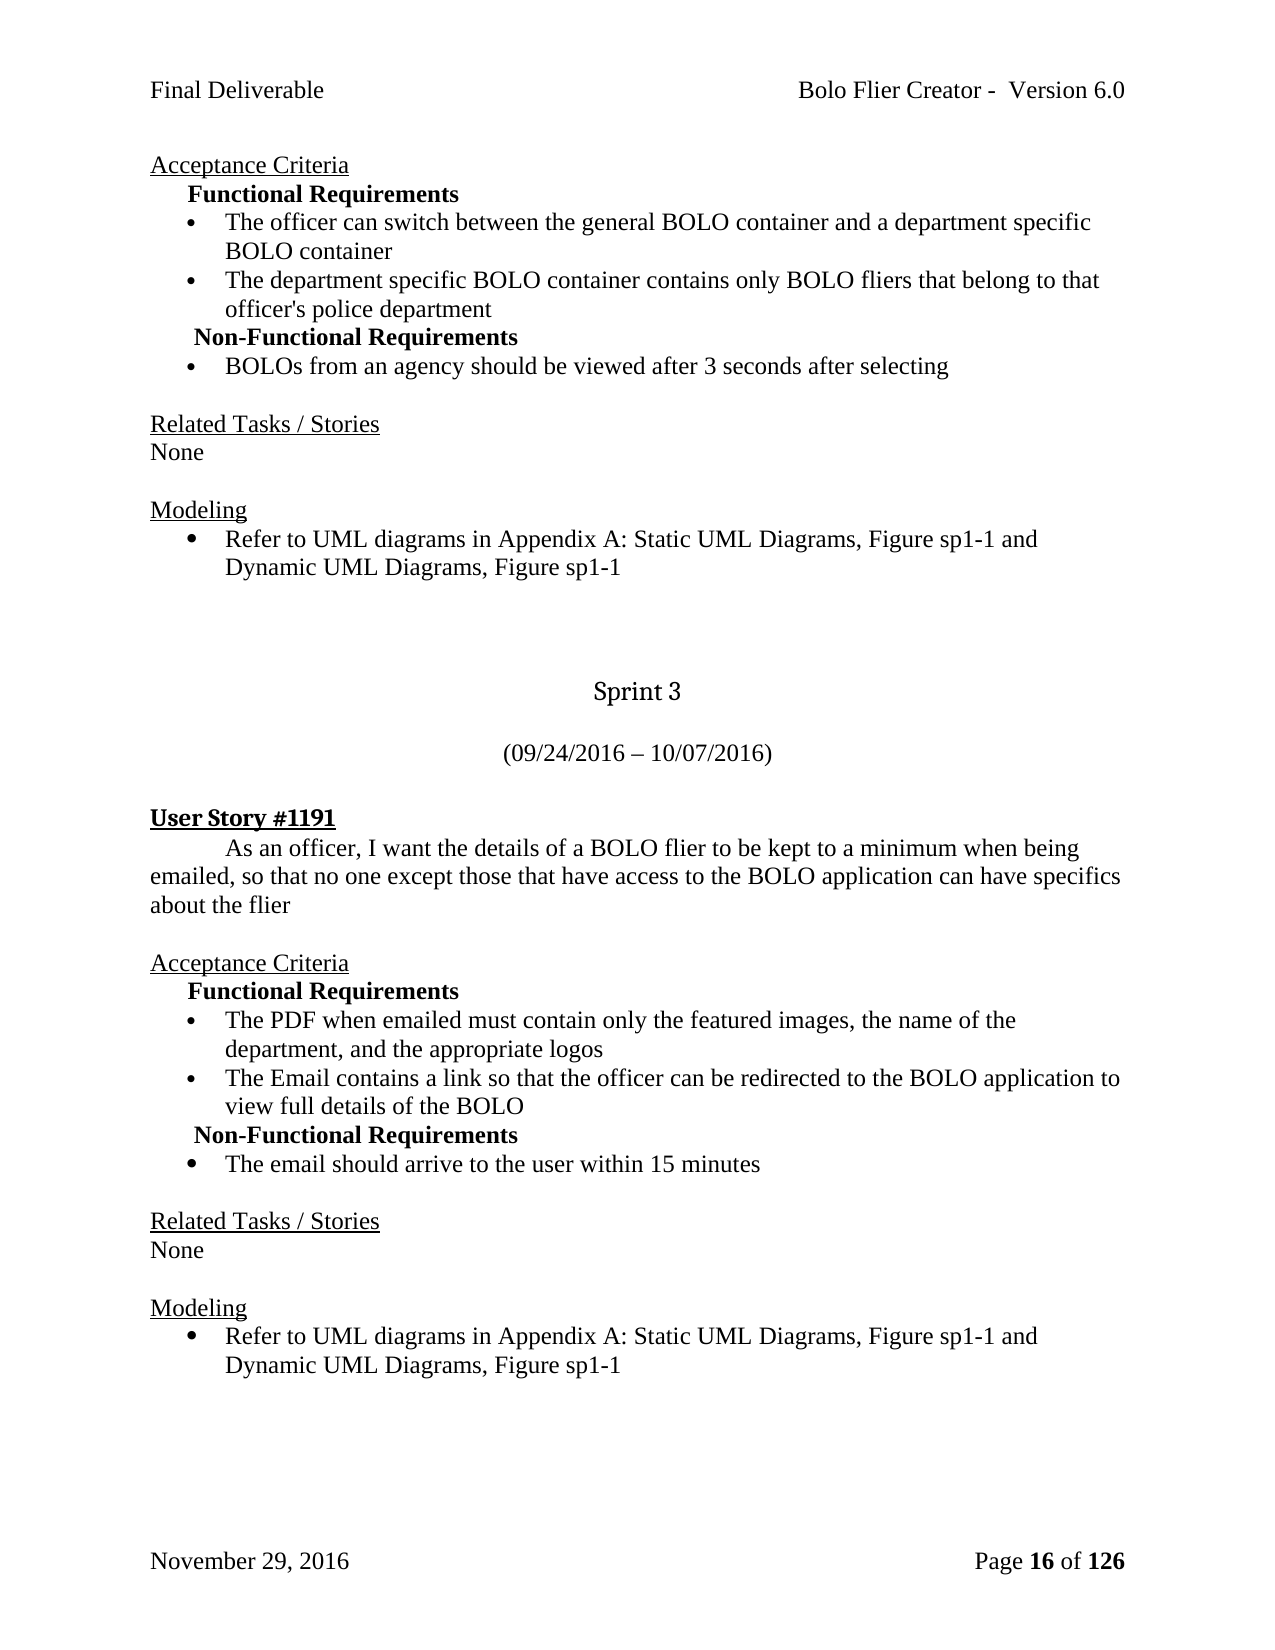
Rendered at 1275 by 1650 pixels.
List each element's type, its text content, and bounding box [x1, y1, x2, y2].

list Refer to UML diagrams in Appendix A: Static UML Diagrams, Figure sp1-1 and Dynamic UML Diagrams, Figure sp1-1 [187, 1321, 1125, 1379]
text Modeling [150, 495, 1125, 524]
text As an officer, I want the details of a BOLO flier to be kept to a minimum when being emailed, so that no one except those that have access to the BOLO application can have specifics about the flier [150, 833, 1125, 919]
subtitle User Story #1191 [150, 804, 1125, 833]
text Modeling [150, 1293, 1125, 1321]
list BOLOs from an agency should be viewed after 3 seconds after selecting [187, 351, 1125, 380]
text Functional Requirements [150, 976, 1125, 1005]
text (09/24/2016 – 10/07/2016) [150, 738, 1125, 767]
text Non-Functional Requirements [150, 322, 1125, 351]
list The officer can switch between the general BOLO container and a department specific BOLO container [187, 207, 1125, 265]
text Non-Functional Requirements [150, 1120, 1125, 1149]
text Functional Requirements [150, 179, 1125, 207]
text Acceptance Criteria [150, 948, 1125, 976]
list The PDF when emailed must contain only the featured images, the name of the department, and the appropriate logos [187, 1005, 1125, 1063]
subtitle Sprint 3 [150, 676, 1125, 707]
text None [150, 1235, 1125, 1264]
text None [150, 437, 1125, 466]
list The department specific BOLO container contains only BOLO fliers that belong to that officer's police department [187, 265, 1125, 322]
text Related Tasks / Stories [150, 1206, 1125, 1235]
text Related Tasks / Stories [150, 409, 1125, 437]
list The Email contains a link so that the officer can be redirected to the BOLO application to view full details of the BOLO [187, 1063, 1125, 1120]
list Refer to UML diagrams in Appendix A: Static UML Diagrams, Figure sp1-1 and Dynamic UML Diagrams, Figure sp1-1 [187, 524, 1125, 581]
text Acceptance Criteria [150, 150, 1125, 179]
list The email should arrive to the user within 15 minutes [187, 1149, 1125, 1178]
